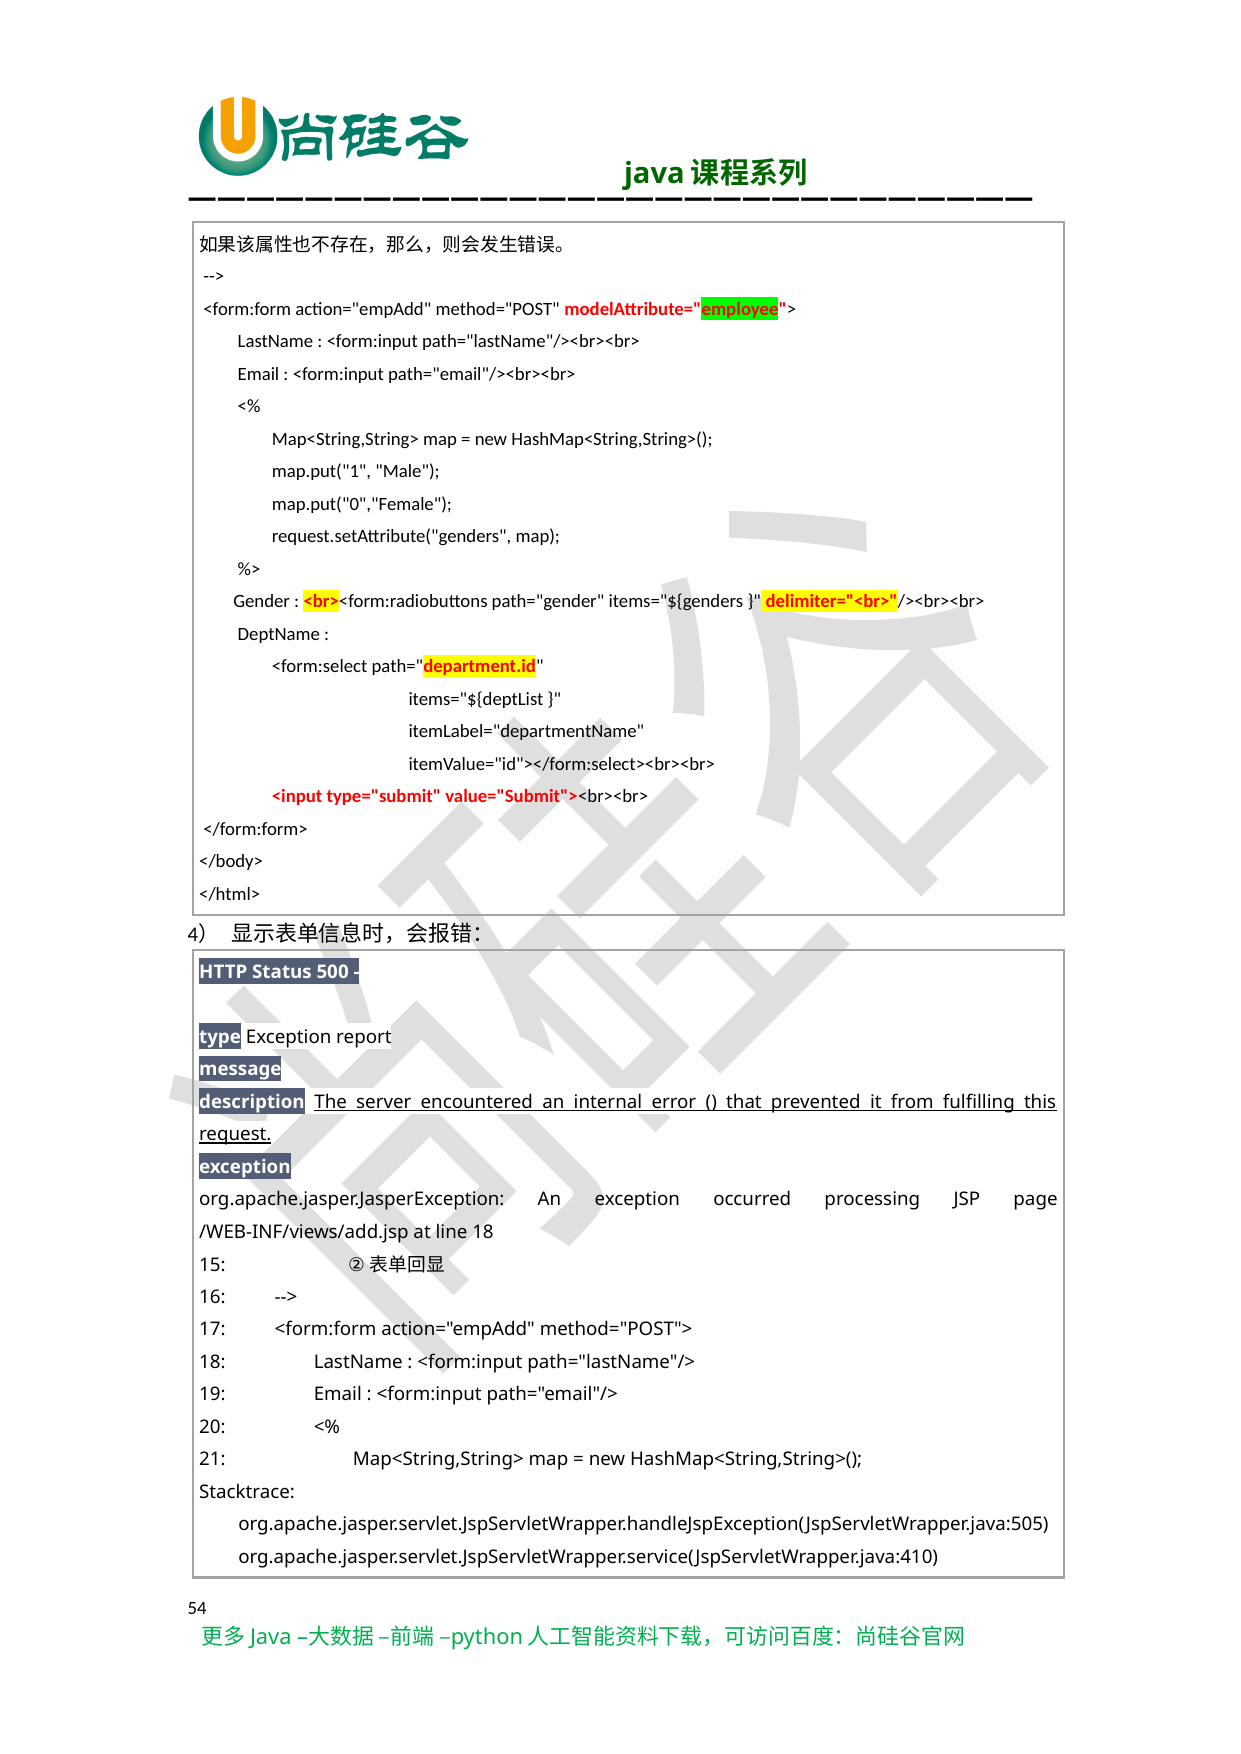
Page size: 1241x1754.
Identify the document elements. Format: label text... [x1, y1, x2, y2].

picture [187, 88, 476, 184]
list 显示表单信息时，会报错： [187, 916, 1053, 948]
